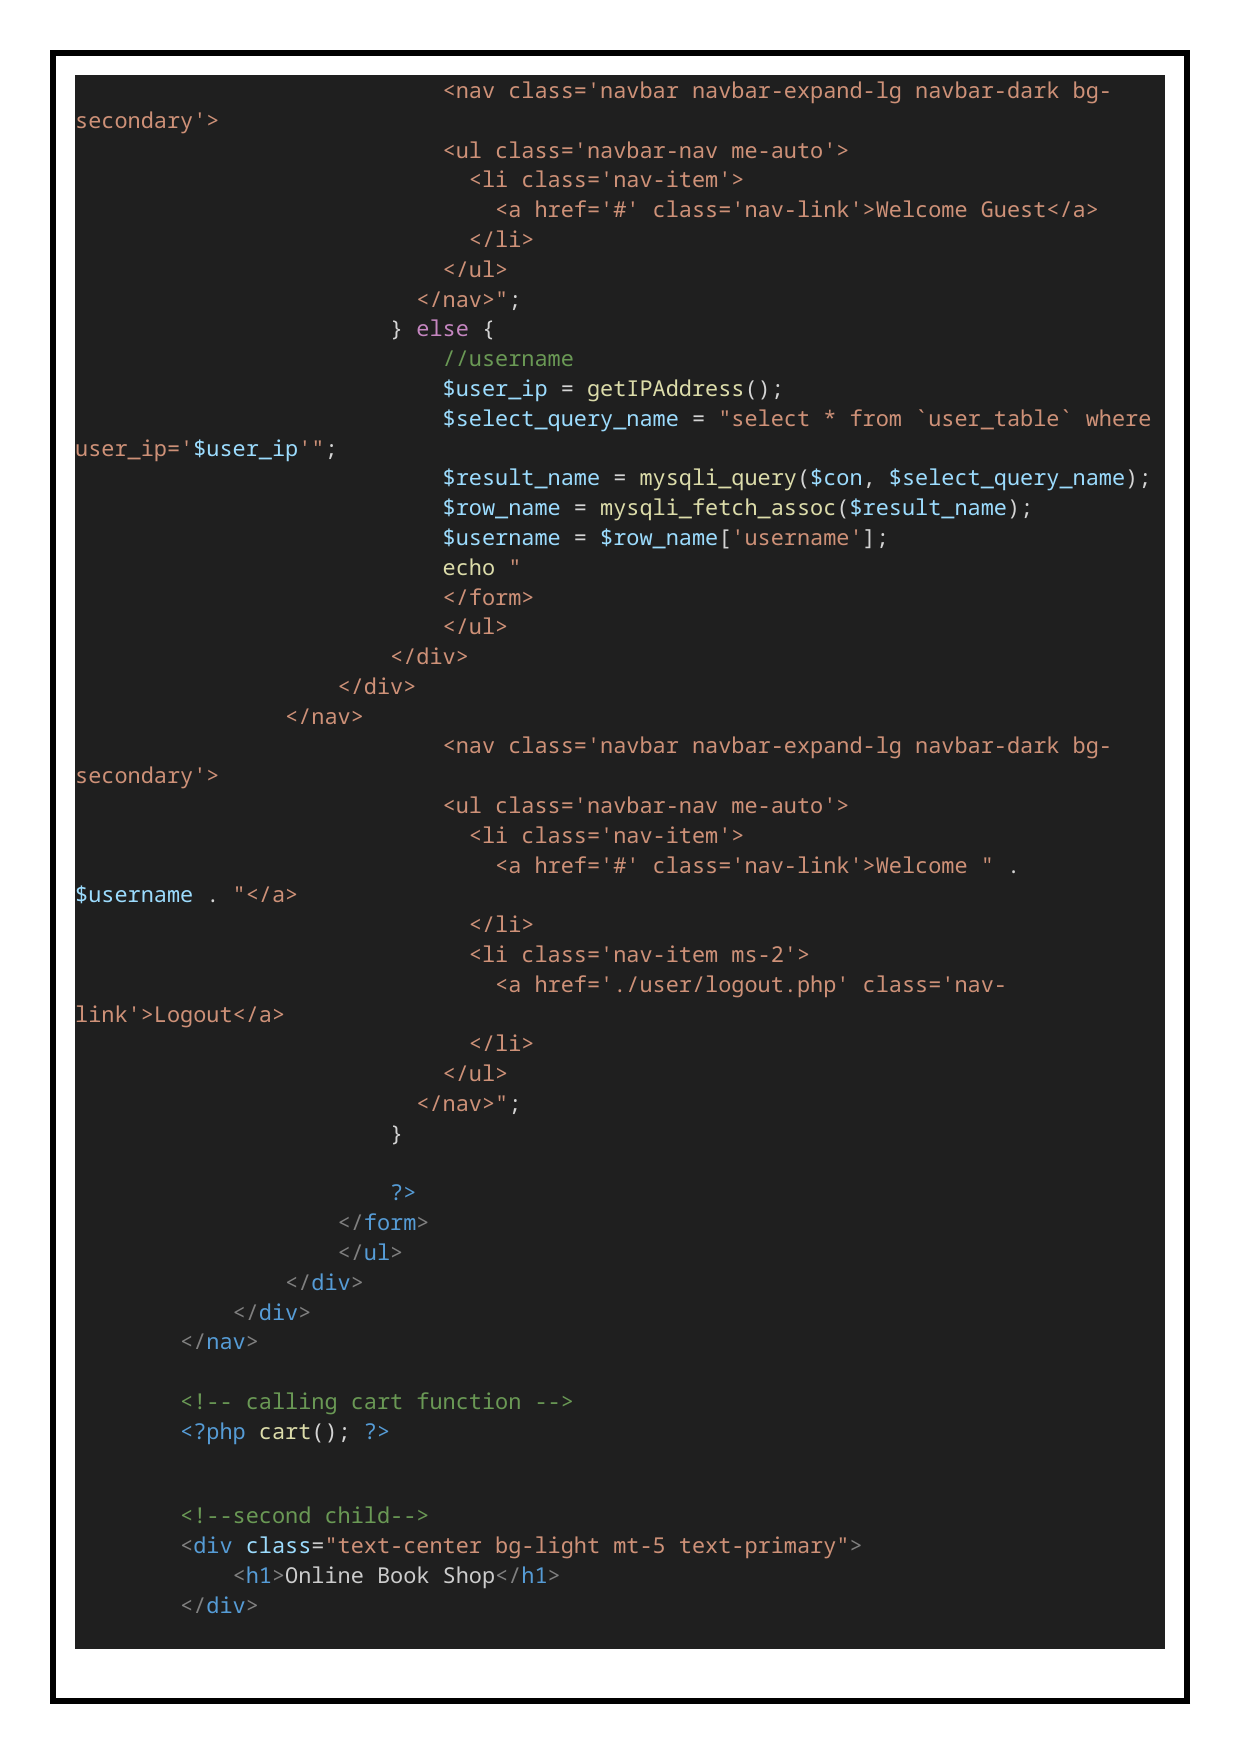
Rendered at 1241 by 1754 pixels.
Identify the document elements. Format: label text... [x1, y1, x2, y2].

text </div> [75, 641, 1165, 671]
text </ul> [75, 1058, 1165, 1088]
text </div> [75, 1267, 1165, 1296]
text <nav class='navbar navbar-expand-lg navbar-dark bg-secondary'> [75, 730, 1165, 790]
text </ul> [75, 1237, 1165, 1267]
text <h1>Online Book Shop</h1> [75, 1560, 1165, 1589]
text //username [75, 343, 1165, 373]
text </nav> [75, 701, 1165, 730]
text } else { [75, 313, 1165, 343]
text $select_query_name = "select * from `user_table` where user_ip='$user_ip'"; [75, 403, 1165, 462]
text $row_name = mysqli_fetch_assoc($result_name); [75, 492, 1165, 522]
text <a href='./user/logout.php' class='nav-link'>Logout</a> [75, 969, 1165, 1028]
text <li class='nav-item'> [75, 820, 1165, 849]
text </nav>"; [75, 1088, 1165, 1118]
text </li> [75, 1028, 1165, 1058]
text </ul> [75, 611, 1165, 641]
text ?> [75, 1177, 1165, 1207]
text </nav> [75, 1326, 1165, 1356]
text <!--second child--> [75, 1500, 1165, 1530]
text <div class="text-center bg-light mt-5 text-primary"> [75, 1530, 1165, 1560]
text <a href='#' class='nav-link'>Welcome Guest</a> [75, 194, 1165, 224]
text </ul> [75, 254, 1165, 283]
text <ul class='navbar-nav me-auto'> [75, 790, 1165, 820]
text <ul class='navbar-nav me-auto'> [75, 134, 1165, 164]
text $username = $row_name['username']; [75, 522, 1165, 552]
text </div> [75, 1589, 1165, 1619]
text $result_name = mysqli_query($con, $select_query_name); [75, 462, 1165, 492]
text </form> [75, 1207, 1165, 1237]
text echo " [75, 552, 1165, 581]
text <nav class='navbar navbar-expand-lg navbar-dark bg-secondary'> [75, 75, 1165, 134]
text <li class='nav-item'> [75, 164, 1165, 194]
text </form> [75, 581, 1165, 611]
text } [75, 1118, 1165, 1147]
text </nav>"; [75, 283, 1165, 313]
text <!-- calling cart function --> [75, 1386, 1165, 1416]
text $user_ip = getIPAddress(); [75, 373, 1165, 403]
text <?php cart(); ?> [75, 1416, 1165, 1445]
text </div> [75, 1296, 1165, 1326]
text <a href='#' class='nav-link'>Welcome " . $username . "</a> [75, 849, 1165, 909]
text </div> [75, 671, 1165, 701]
text </li> [75, 909, 1165, 939]
text </li> [75, 224, 1165, 254]
text <li class='nav-item ms-2'> [75, 939, 1165, 969]
